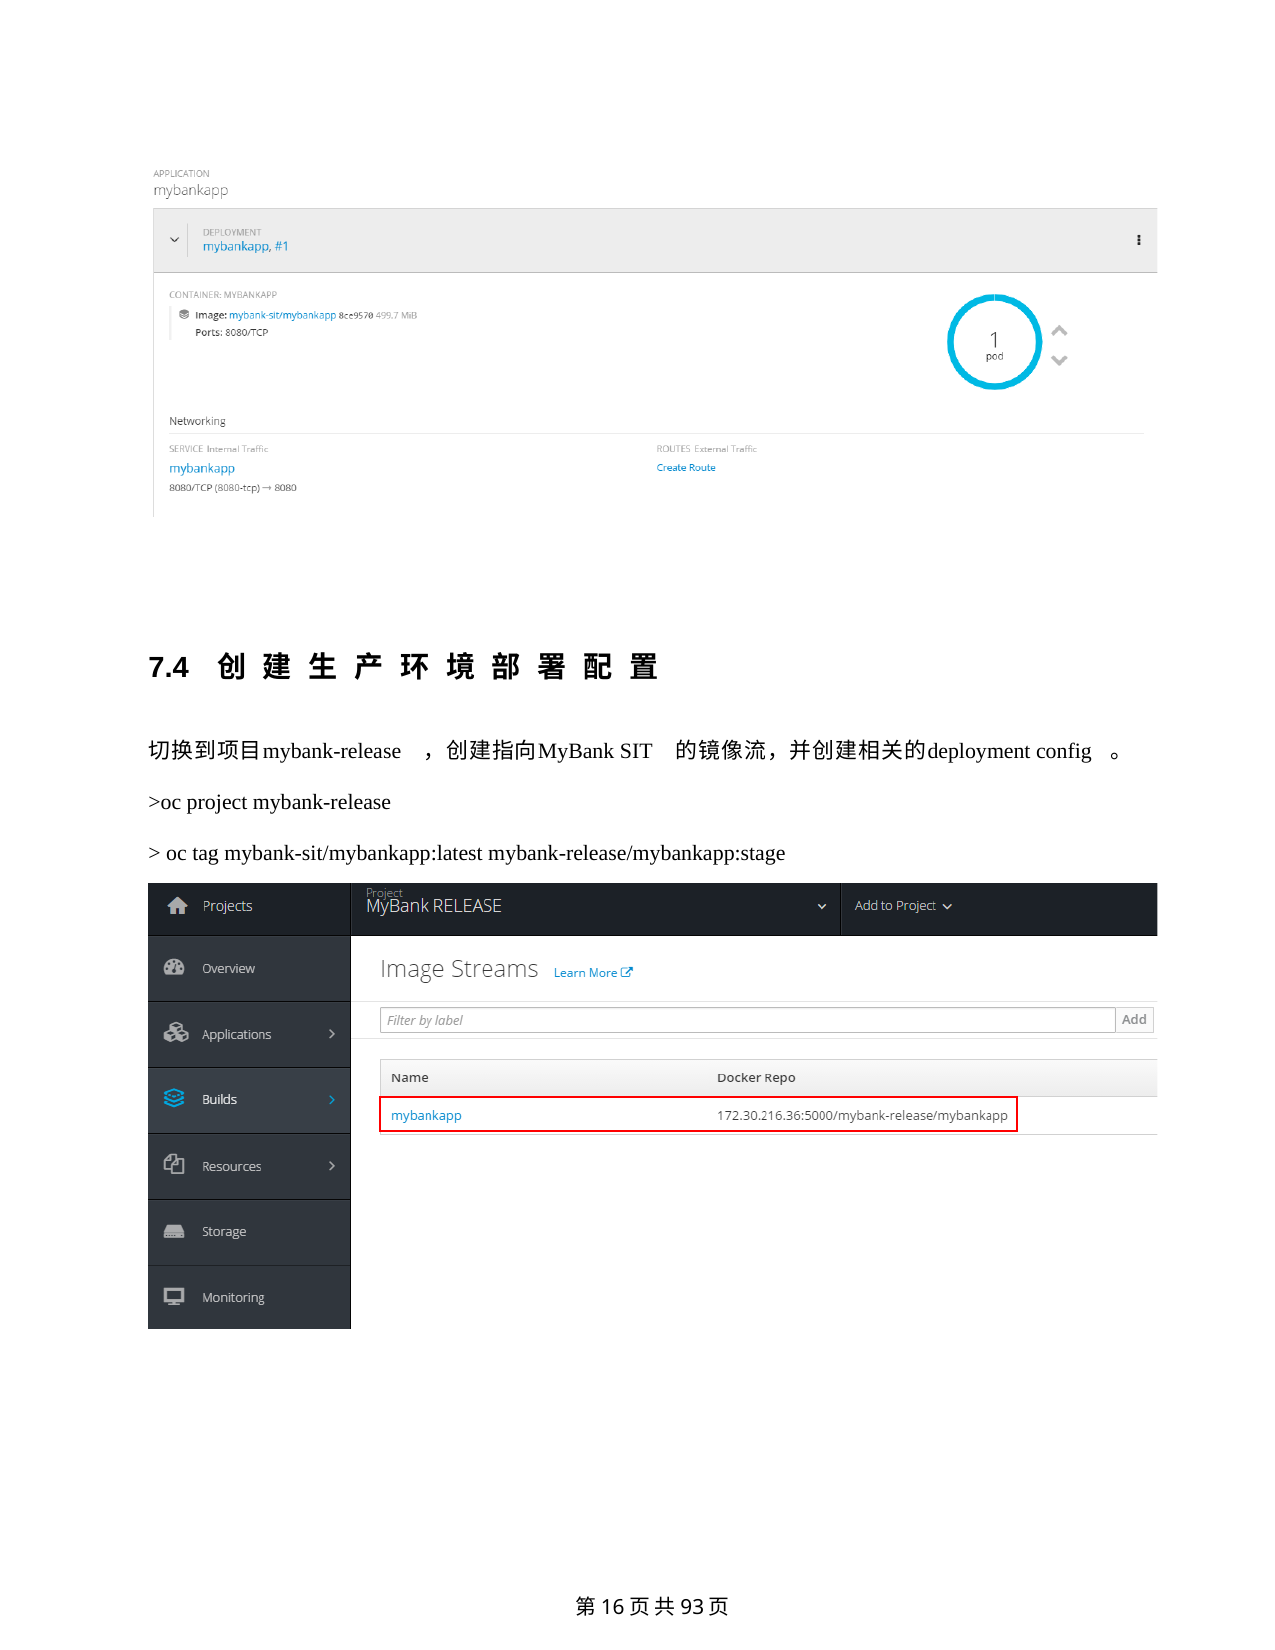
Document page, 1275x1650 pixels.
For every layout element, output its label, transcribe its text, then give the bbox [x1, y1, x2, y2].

picture [148, 164, 1158, 517]
text >oc project mybank-release [148, 783, 1156, 821]
picture [148, 883, 1158, 1329]
text 切换到项目mybank-release，创建指向MyBank SIT的镜像流，并创建相关的deployment config。 [148, 730, 1156, 767]
text > oc tag mybank-sit/mybankapp:latest mybank-release/mybankapp:stage [148, 833, 1156, 871]
subtitle 创建生产环境部署配置 [148, 627, 1156, 702]
